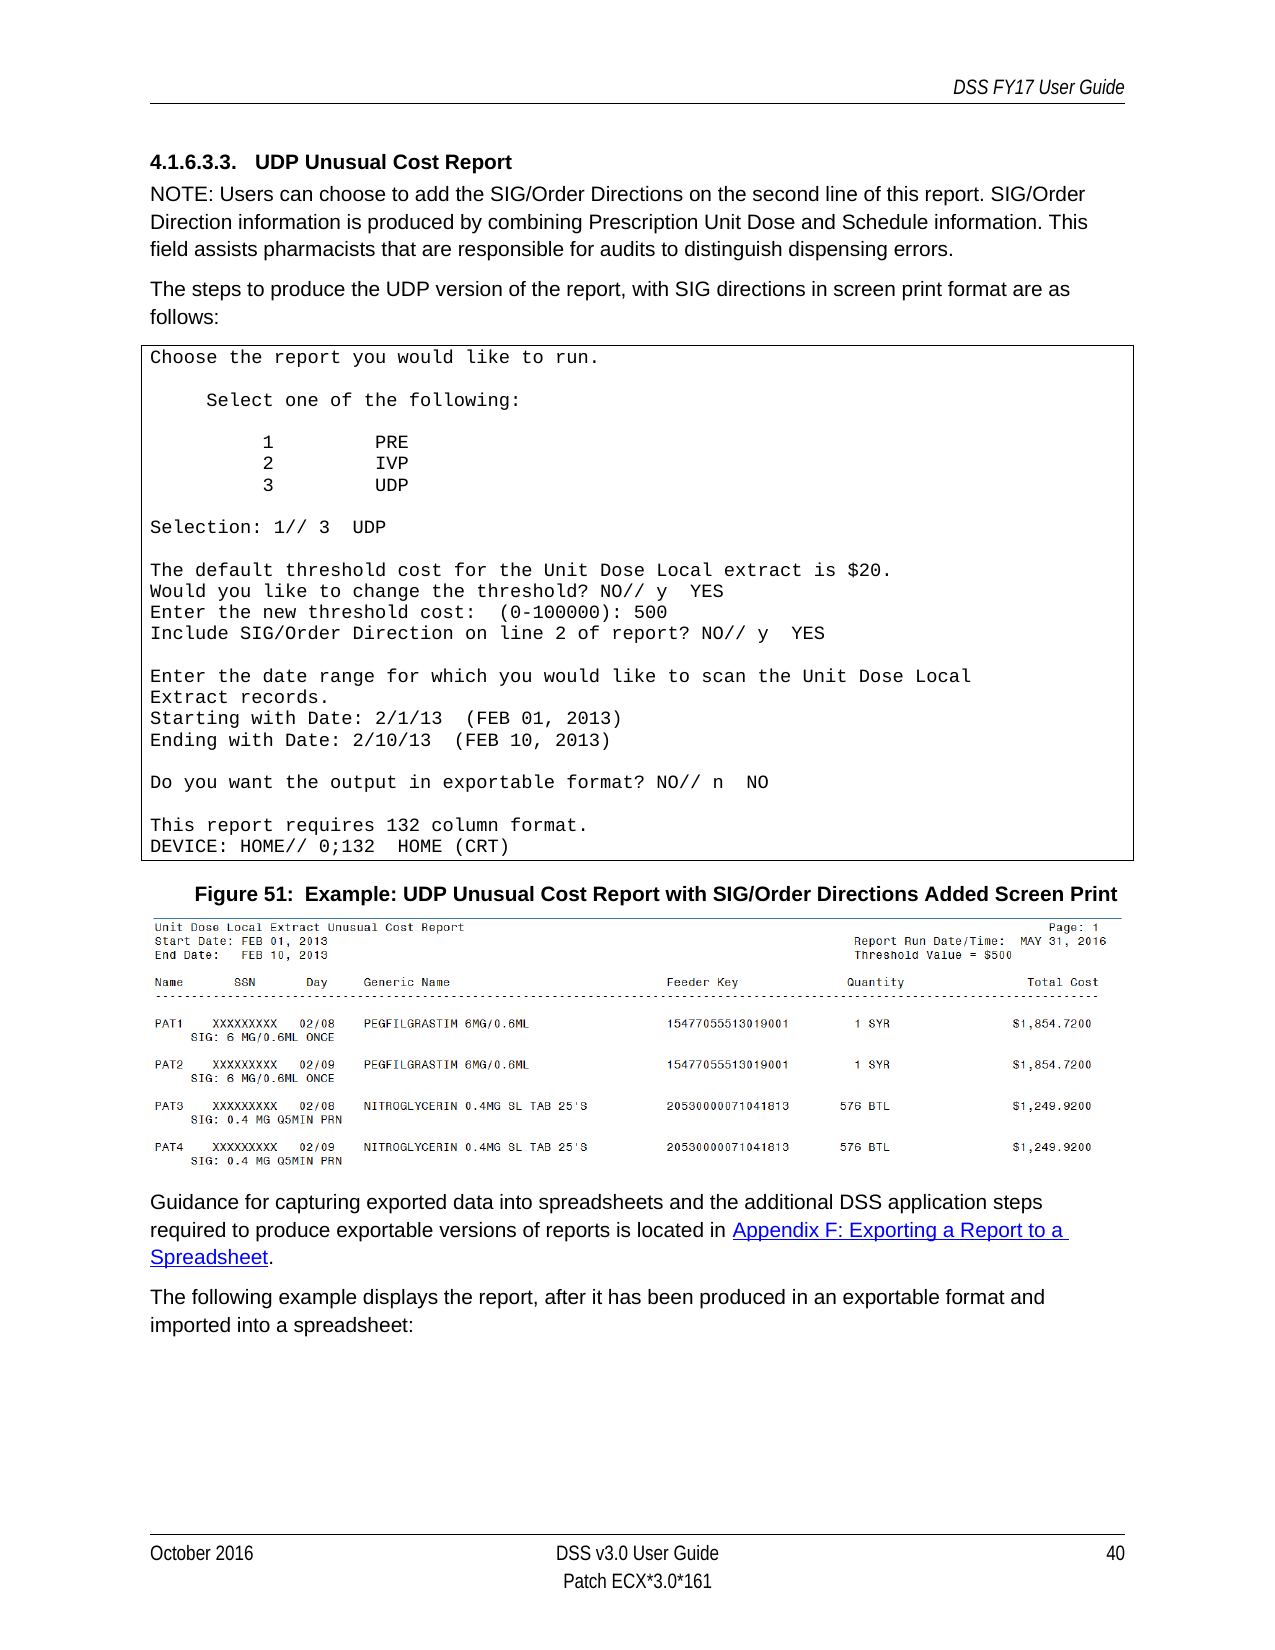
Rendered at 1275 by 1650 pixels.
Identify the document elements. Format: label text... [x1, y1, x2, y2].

picture [153, 918, 1122, 1178]
text 1 PRE [150, 433, 1125, 454]
text Choose the report you would like to run. [142, 346, 1133, 369]
text Selection: 1// 3 UDP [150, 518, 1125, 539]
text NOTE: Users can choose to add the SIG/Order Directions on the second line of this report. SIG/Order Direction information is produced by combining Prescription Unit Dose and Schedule information. This field assists pharmacists that are responsible for audits to distinguish dispensing errors. [150, 182, 1125, 261]
text The following example displays the report, after it has been produced in an exportable format and imported into a spreadsheet: [150, 1285, 1125, 1337]
text Ending with Date: 2/10/13 (FEB 10, 2013) [150, 730, 1125, 752]
text Example: UDP Unusual Cost Report with SIG/Order Directions Added Screen Print [187, 882, 1125, 906]
text Enter the date range for which you would like to scan the Unit Dose Local [150, 667, 1125, 688]
text Do you want the output in exportable format? NO// n NO [150, 773, 1125, 794]
text Would you like to change the threshold? NO// y YES [150, 582, 1125, 603]
text This report requires 132 column format. [150, 815, 1125, 833]
text Select one of the following: [150, 390, 1125, 412]
text DEVICE: HOME// 0;132 HOME (CRT) [142, 833, 1133, 860]
text The default threshold cost for the Unit Dose Local extract is $20. [150, 560, 1125, 582]
text The steps to produce the UDP version of the report, with SIG directions in screen print format are as follows: [150, 277, 1125, 329]
text 3 UDP [150, 475, 1125, 497]
text Include SIG/Order Direction on line 2 of report? NO// y YES [150, 624, 1125, 645]
text 2 IVP [150, 454, 1125, 475]
text Extract records. [150, 688, 1125, 709]
text Enter the new threshold cost: (0-100000): 500 [150, 603, 1125, 624]
subtitle UDP Unusual Cost Report [150, 150, 1125, 174]
text Starting with Date: 2/1/13 (FEB 01, 2013) [150, 709, 1125, 730]
text Guidance for capturing exported data into spreadsheets and the additional DSS application steps required to produce exportable versions of reports is located in Appendix F: Exporting a Report to a Spreadsheet. [150, 1190, 1125, 1269]
